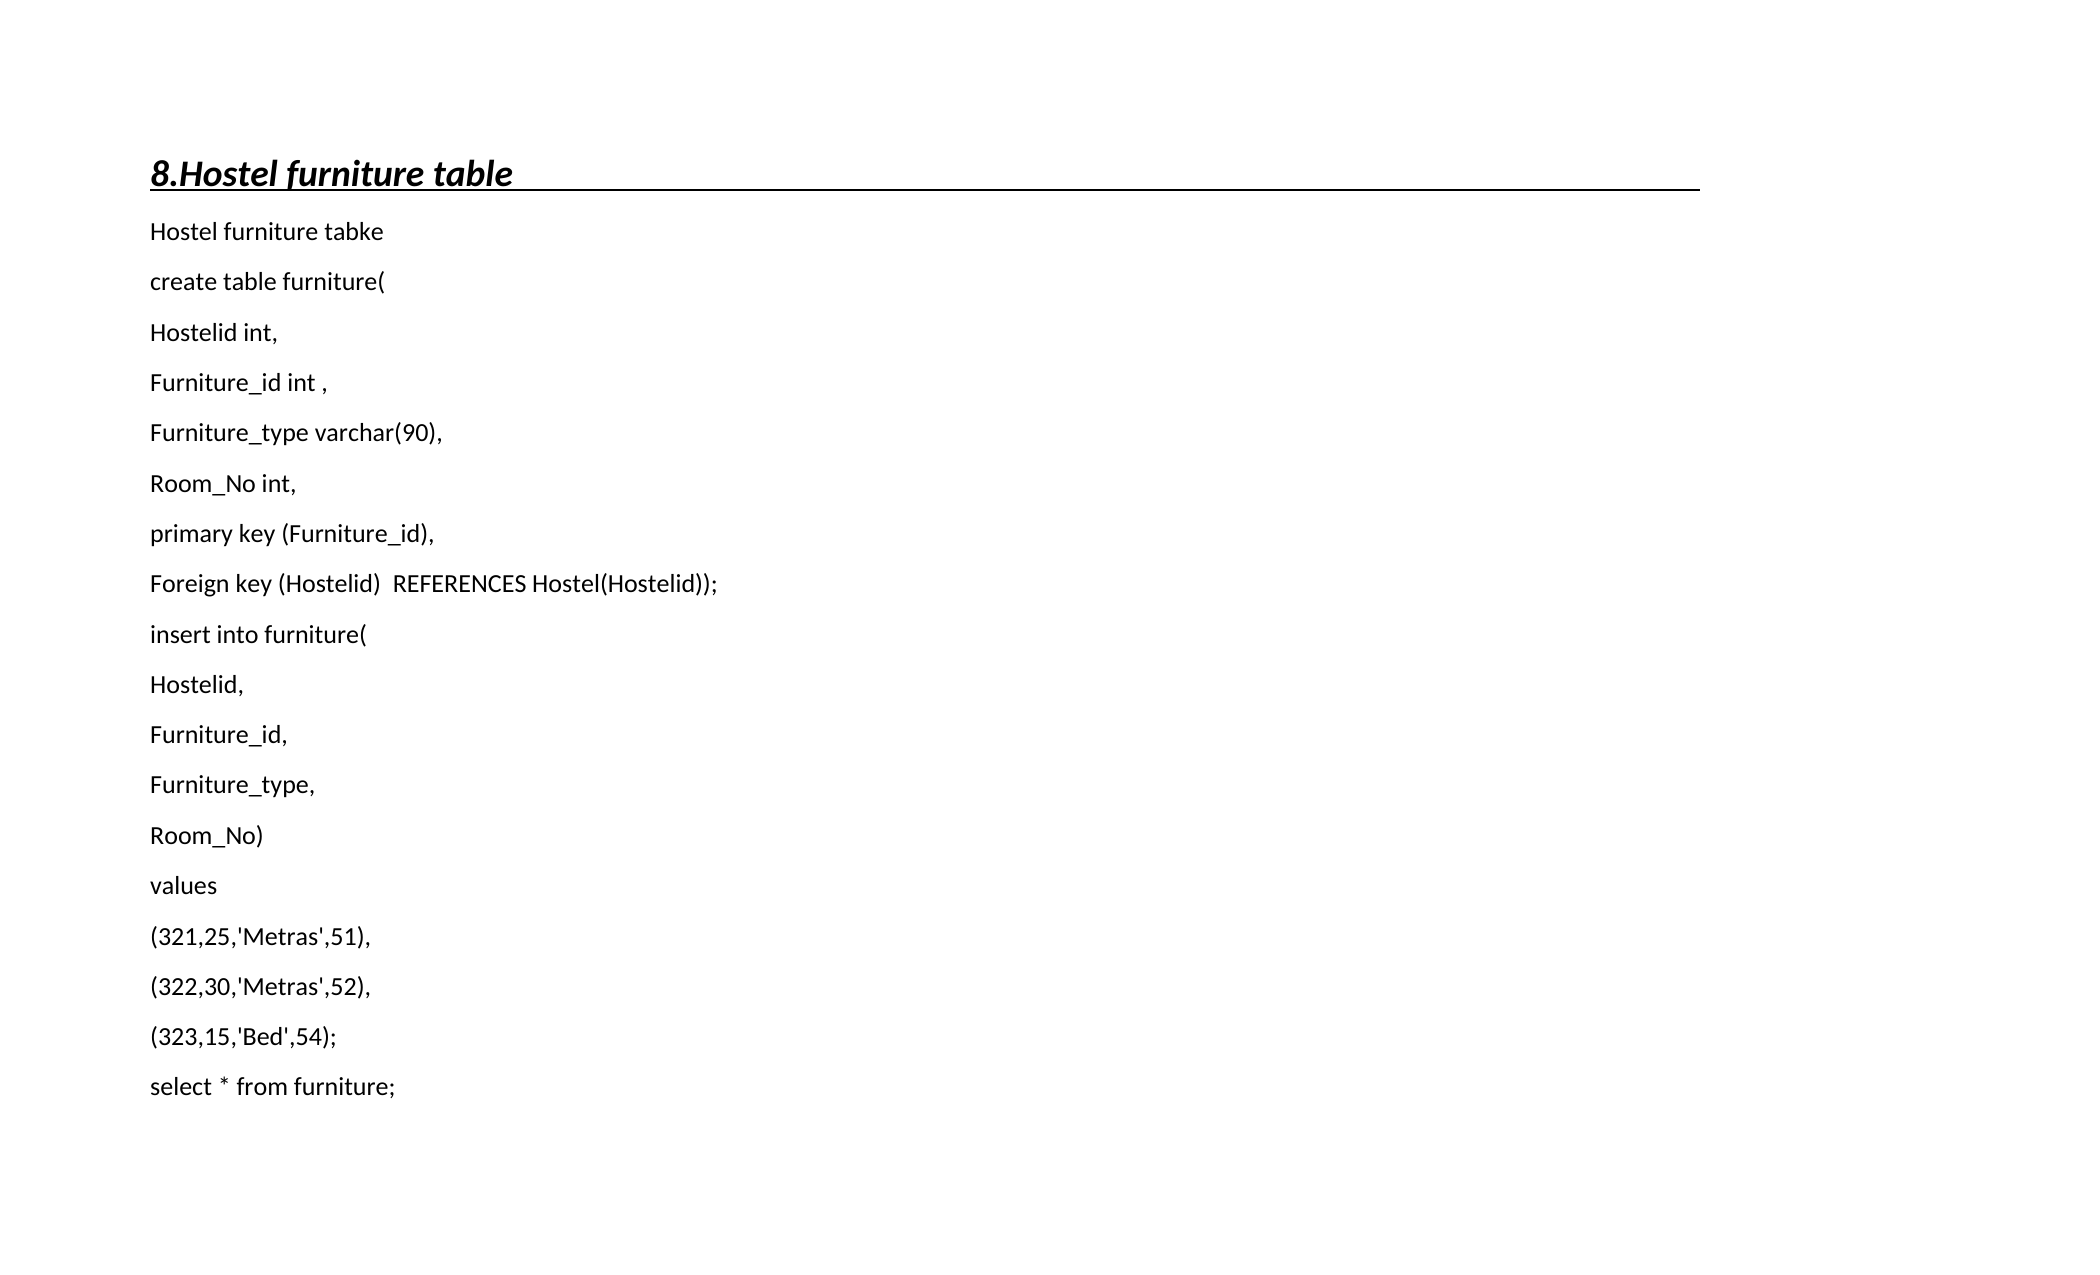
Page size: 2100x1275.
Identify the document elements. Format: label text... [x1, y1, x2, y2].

text Foreign key (Hostelid) REFERENCES Hostel(Hostelid)); [150, 567, 1950, 599]
text Furniture_id, [150, 718, 1950, 750]
text Room_No int, [150, 467, 1950, 498]
text insert into furniture( [150, 618, 1950, 649]
text Hostel furniture tabke [150, 215, 1950, 247]
text select * from furniture; [150, 1071, 1950, 1102]
text Furniture_type varchar(90), [150, 416, 1950, 448]
text 8.Hostel furniture table [150, 150, 1950, 196]
text (321,25,'Metras',51), [150, 919, 1950, 951]
text Hostelid, [150, 668, 1950, 700]
text create table furniture( [150, 266, 1950, 297]
text values [150, 869, 1950, 901]
text Room_No) [150, 819, 1950, 851]
text (322,30,'Metras',52), [150, 970, 1950, 1002]
text Furniture_type, [150, 769, 1950, 800]
text Furniture_id int , [150, 366, 1950, 398]
text (323,15,'Bed',54); [150, 1020, 1950, 1052]
text Hostelid int, [150, 316, 1950, 348]
text primary key (Furniture_id), [150, 517, 1950, 549]
